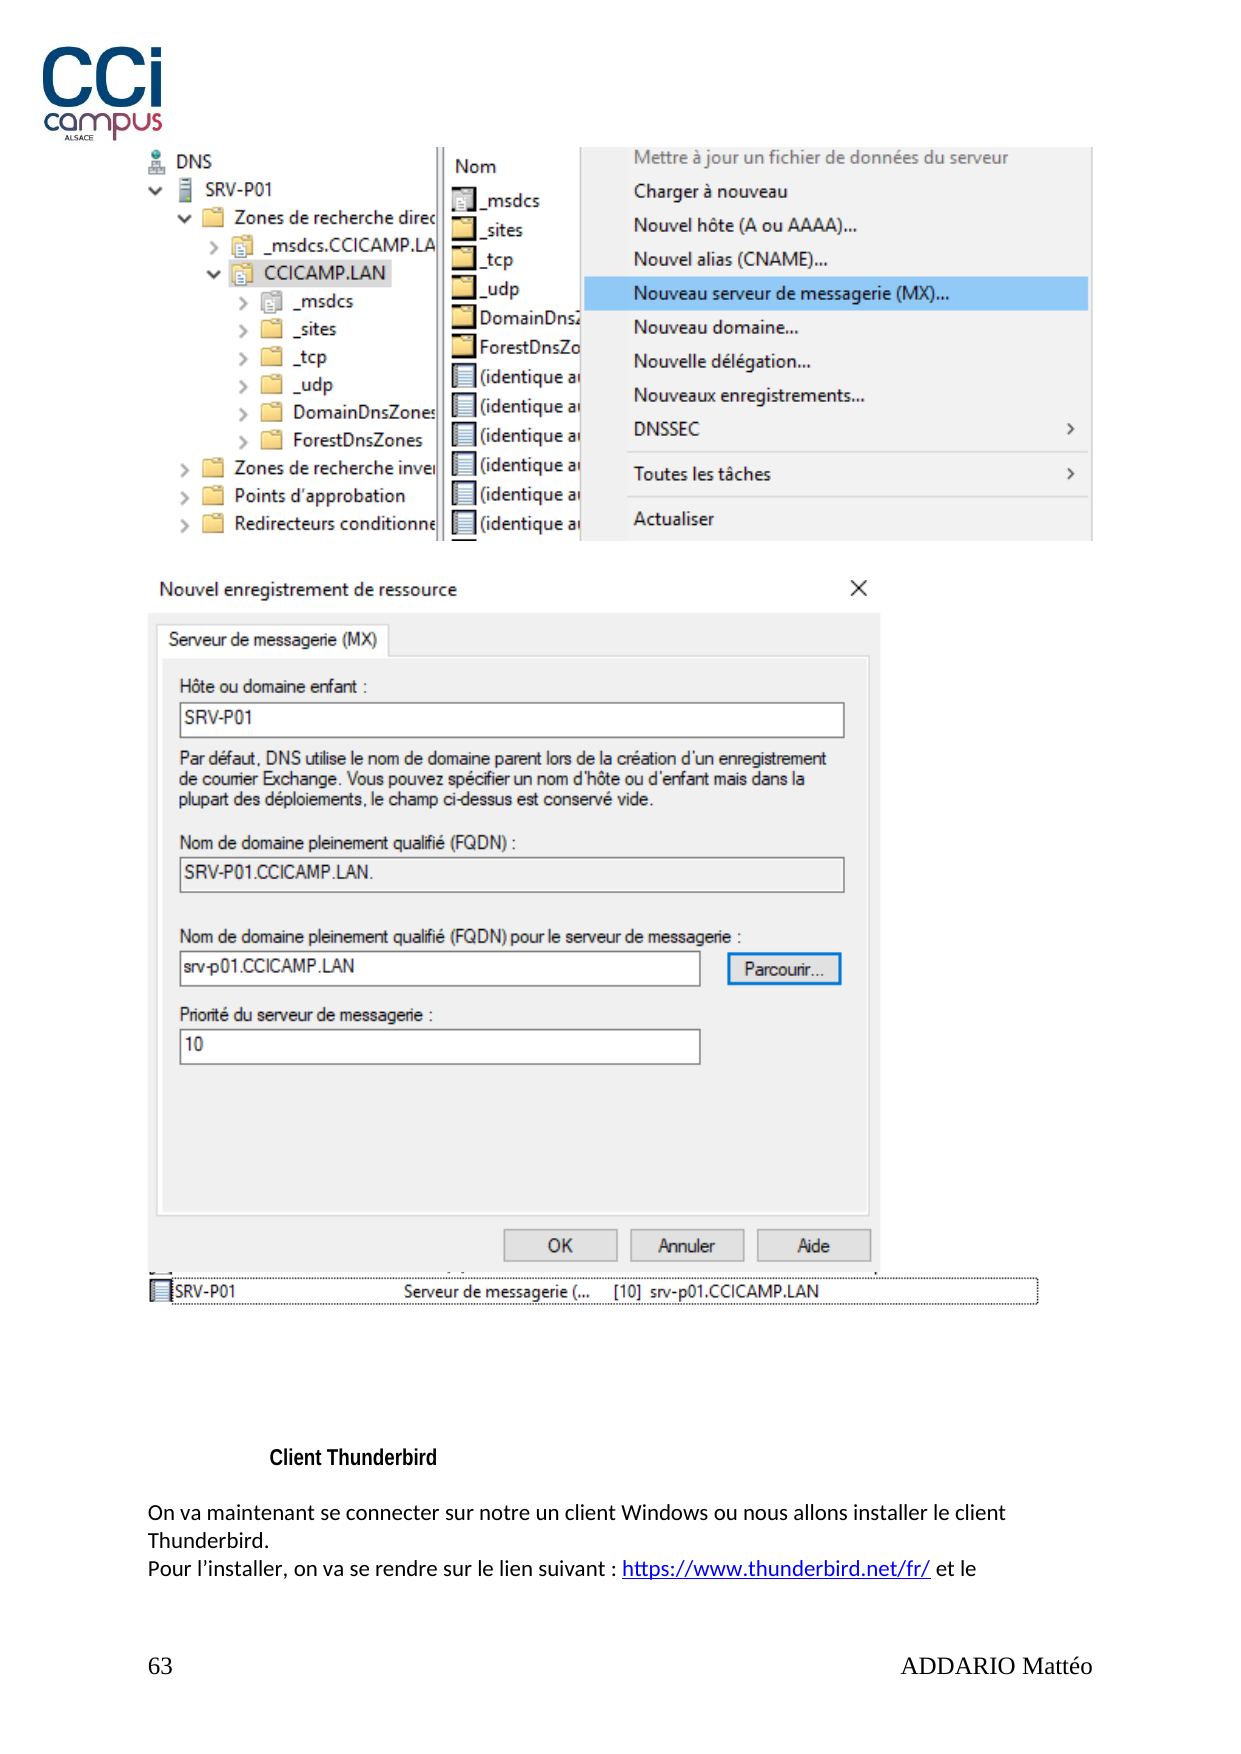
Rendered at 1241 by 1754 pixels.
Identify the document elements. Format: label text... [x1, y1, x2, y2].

subtitle Client Thunderbird [269, 1443, 1093, 1470]
text On va maintenant se connecter sur notre un client Windows ou nous allons installer le client Thunderbird. [148, 1498, 1093, 1554]
picture [147, 568, 1093, 1332]
text Pour l’installer, on va se rendre sur le lien suivant : https://www.thunderbird.net/fr/ et le télécharger : [148, 1554, 1093, 1582]
picture [35, 26, 1093, 541]
